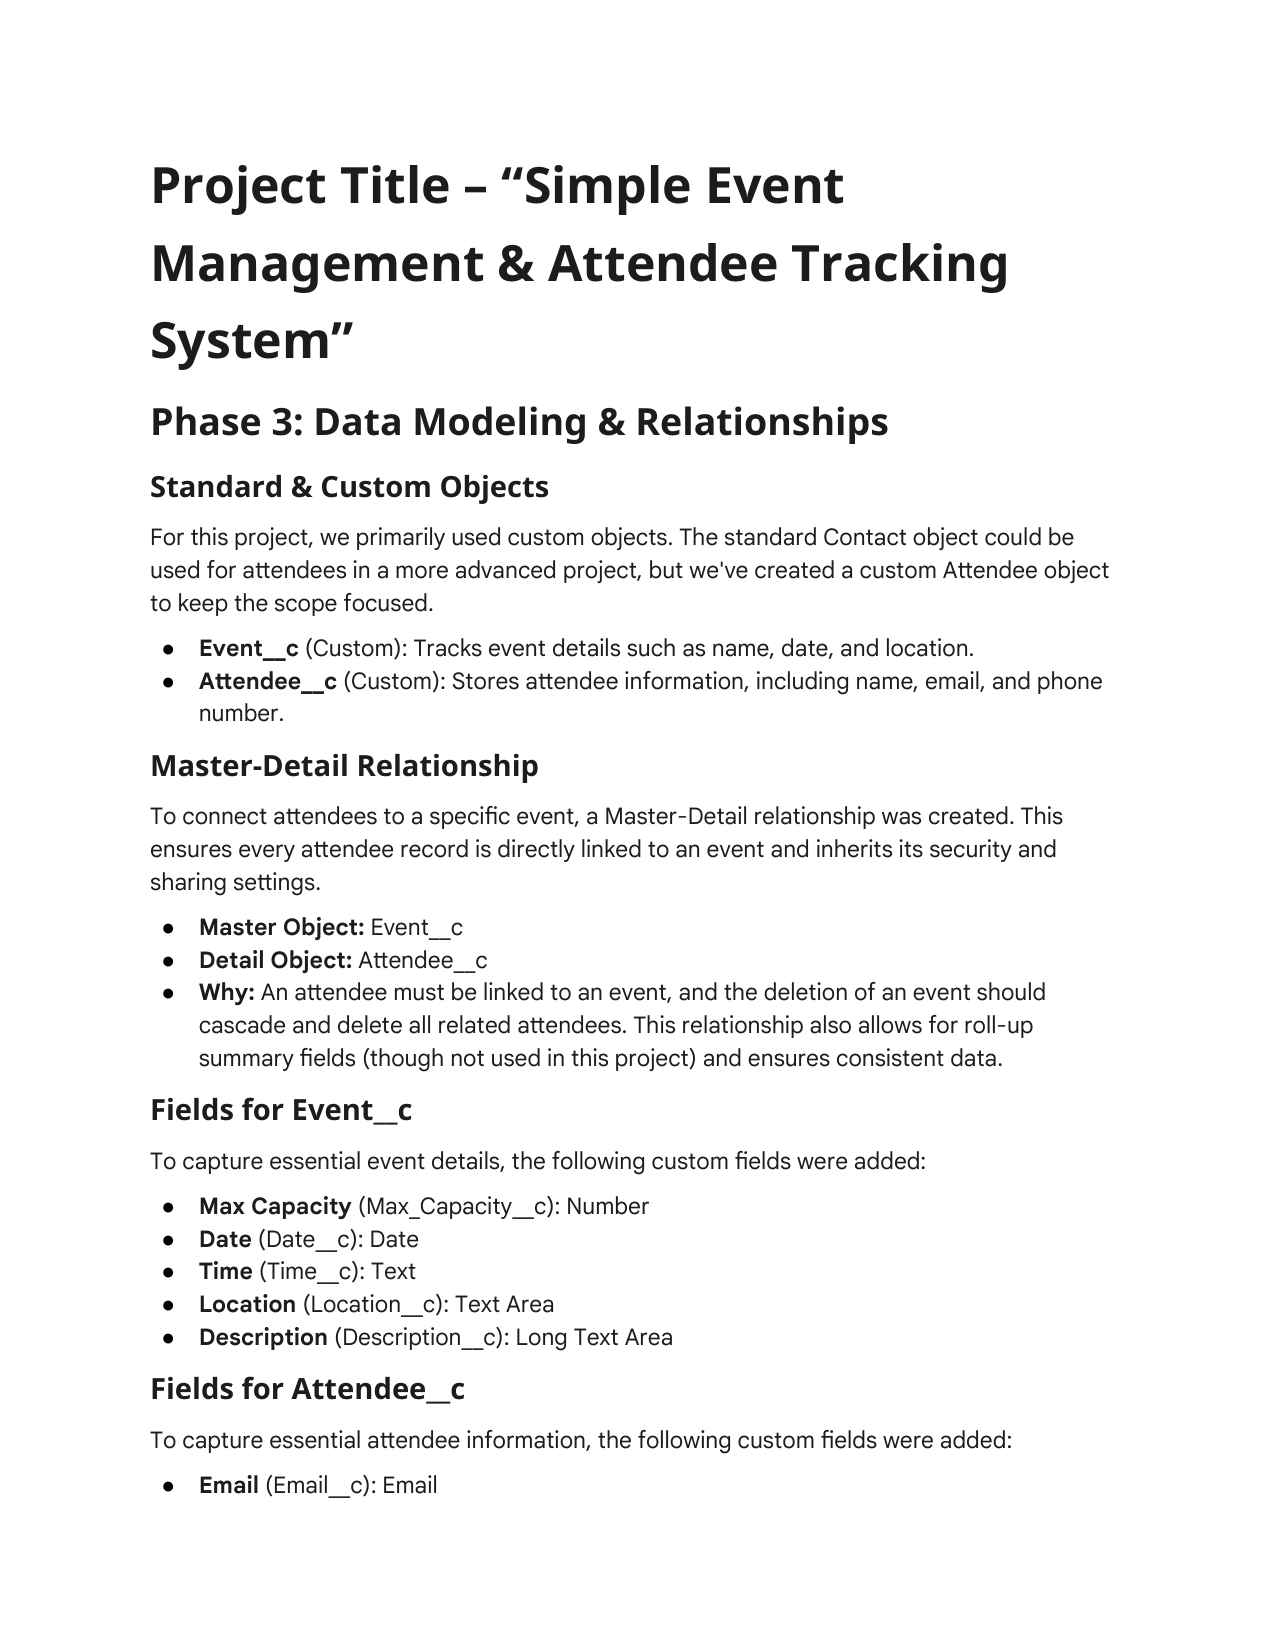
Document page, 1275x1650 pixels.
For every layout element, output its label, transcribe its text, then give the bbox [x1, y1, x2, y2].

subtitle Project Title – “Simple Event Management & Attendee Tracking System” [150, 150, 1125, 373]
subtitle Fields for Event__c [150, 1089, 1125, 1129]
subtitle Standard & Custom Objects [150, 466, 1125, 506]
list Event__c (Custom): Tracks event details such as name, date, and location. [161, 634, 1125, 663]
list Email (Email__c): Email [161, 1471, 1125, 1500]
list Master Object: Event__c [161, 913, 1125, 942]
list Time (Time__c): Text [161, 1258, 1125, 1286]
subtitle Master-Detail Relationship [150, 745, 1125, 784]
list Why: An attendee must be linked to an event, and the deletion of an event should cascade and delete all related attendees. This relationship also allows for roll-up summary fields (though not used in this project) and ensures consistent data. [161, 979, 1125, 1073]
list Location (Location__c): Text Area [161, 1290, 1125, 1319]
text To connect attendees to a specific event, a Master-Detail relationship was created. This ensures every attendee record is directly linked to an event and inherits its security and sharing settings. [150, 803, 1125, 897]
list Attendee__c (Custom): Stores attendee information, including name, email, and phone number. [161, 667, 1125, 728]
subtitle Phase 3: Data Modeling & Relationships [150, 395, 1125, 446]
list Date (Date__c): Date [161, 1225, 1125, 1254]
text To capture essential event details, the following custom fields were added: [150, 1147, 1125, 1176]
list Detail Object: Attendee__c [161, 946, 1125, 975]
list Description (Description__c): Long Text Area [161, 1323, 1125, 1352]
text To capture essential attendee information, the following custom fields were added: [150, 1426, 1125, 1455]
text For this project, we primarily used custom objects. The standard Contact object could be used for attendees in a more advanced project, but we've created a custom Attendee object to keep the scope focused. [150, 524, 1125, 618]
list Max Capacity (Max_Capacity__c): Number [161, 1192, 1125, 1221]
subtitle Fields for Attendee__c [150, 1368, 1125, 1408]
